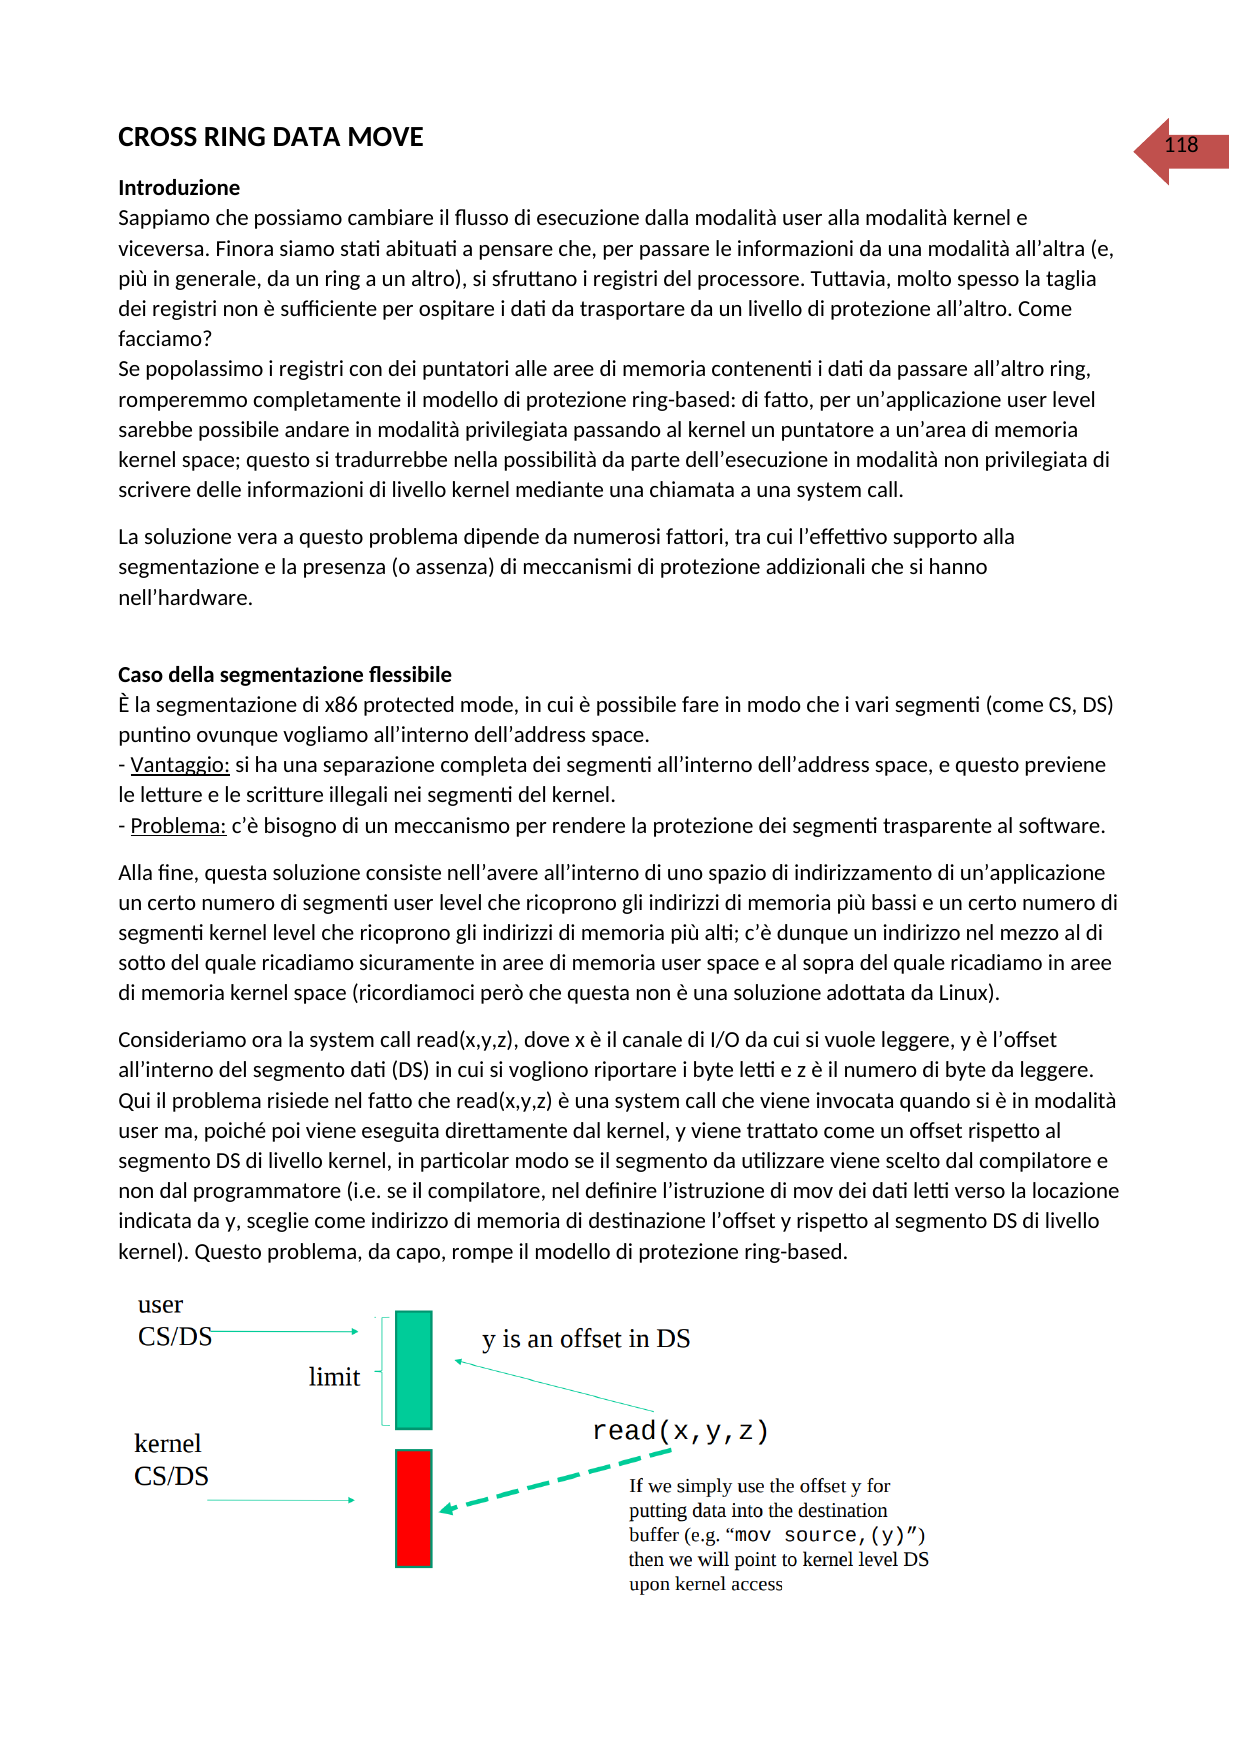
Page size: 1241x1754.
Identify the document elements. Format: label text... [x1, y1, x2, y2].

text Alla fine, questa soluzione consiste nell’avere all’interno di uno spazio di indirizzamento di un’applicazione un certo numero di segmenti user level che ricoprono gli indirizzi di memoria più bassi e un certo numero di segmenti kernel level che ricoprono gli indirizzi di memoria più alti; c’è dunque un indirizzo nel mezzo al di sotto del quale ricadiamo sicuramente in aree di memoria user space e al sopra del quale ricadiamo in aree di memoria kernel space (ricordiamoci però che questa non è una soluzione adottata da Linux). [118, 858, 1122, 1006]
text Caso della segmentazione flessibile È la segmentazione di x86 protected mode, in cui è possibile fare in modo che i vari segmenti (come CS, DS) puntino ovunque vogliamo all’interno dell’address space. - Vantaggio: si ha una separazione completa dei segmenti all’interno dell’address space, e questo previene le letture e le scritture illegali nei segmenti del kernel. - Problema: c’è bisogno di un meccanismo per rendere la protezione dei segmenti trasparente al software. [118, 629, 1122, 839]
text Consideriamo ora la system call read(x,y,z), dove x è il canale di I/O da cui si vuole leggere, y è l’offset all’interno del segmento dati (DS) in cui si vogliono riportare i byte letti e z è il numero di byte da leggere. Qui il problema risiede nel fatto che read(x,y,z) è una system call che viene invocata quando si è in modalità user ma, poiché poi viene eseguita direttamente dal kernel, y viene trattato come un offset rispetto al segmento DS di livello kernel, in particolar modo se il segmento da utilizzare viene scelto dal compilatore e non dal programmatore (i.e. se il compilatore, nel definire l’istruzione di mov dei dati letti verso la locazione indicata da y, sceglie come indirizzo di memoria di destinazione l’offset y rispetto al segmento DS di livello kernel). Questo problema, da capo, rompe il modello di protezione ring-based. [118, 1025, 1122, 1265]
text La soluzione vera a questo problema dipende da numerosi fattori, tra cui l’effettivo supporto alla segmentazione e la presenza (o assenza) di meccanismi di protezione addizionali che si hanno nell’hardware. [118, 522, 1122, 611]
picture [118, 1283, 941, 1607]
text CROSS RING DATA MOVE [118, 118, 1122, 154]
text Introduzione Sappiamo che possiamo cambiare il flusso di esecuzione dalla modalità user alla modalità kernel e viceversa. Finora siamo stati abituati a pensare che, per passare le informazioni da una modalità all’altra (e, più in generale, da un ring a un altro), si sfruttano i registri del processore. Tuttavia, molto spesso la taglia dei registri non è sufficiente per ospitare i dati da trasportare da un livello di protezione all’altro. Come facciamo? Se popolassimo i registri con dei puntatori alle aree di memoria contenenti i dati da passare all’altro ring, romperemmo completamente il modello di protezione ring-based: di fatto, per un’applicazione user level sarebbe possibile andare in modalità privilegiata passando al kernel un puntatore a un’area di memoria kernel space; questo si tradurrebbe nella possibilità da parte dell’esecuzione in modalità non privilegiata di scrivere delle informazioni di livello kernel mediante una chiamata a una system call. [118, 173, 1122, 503]
